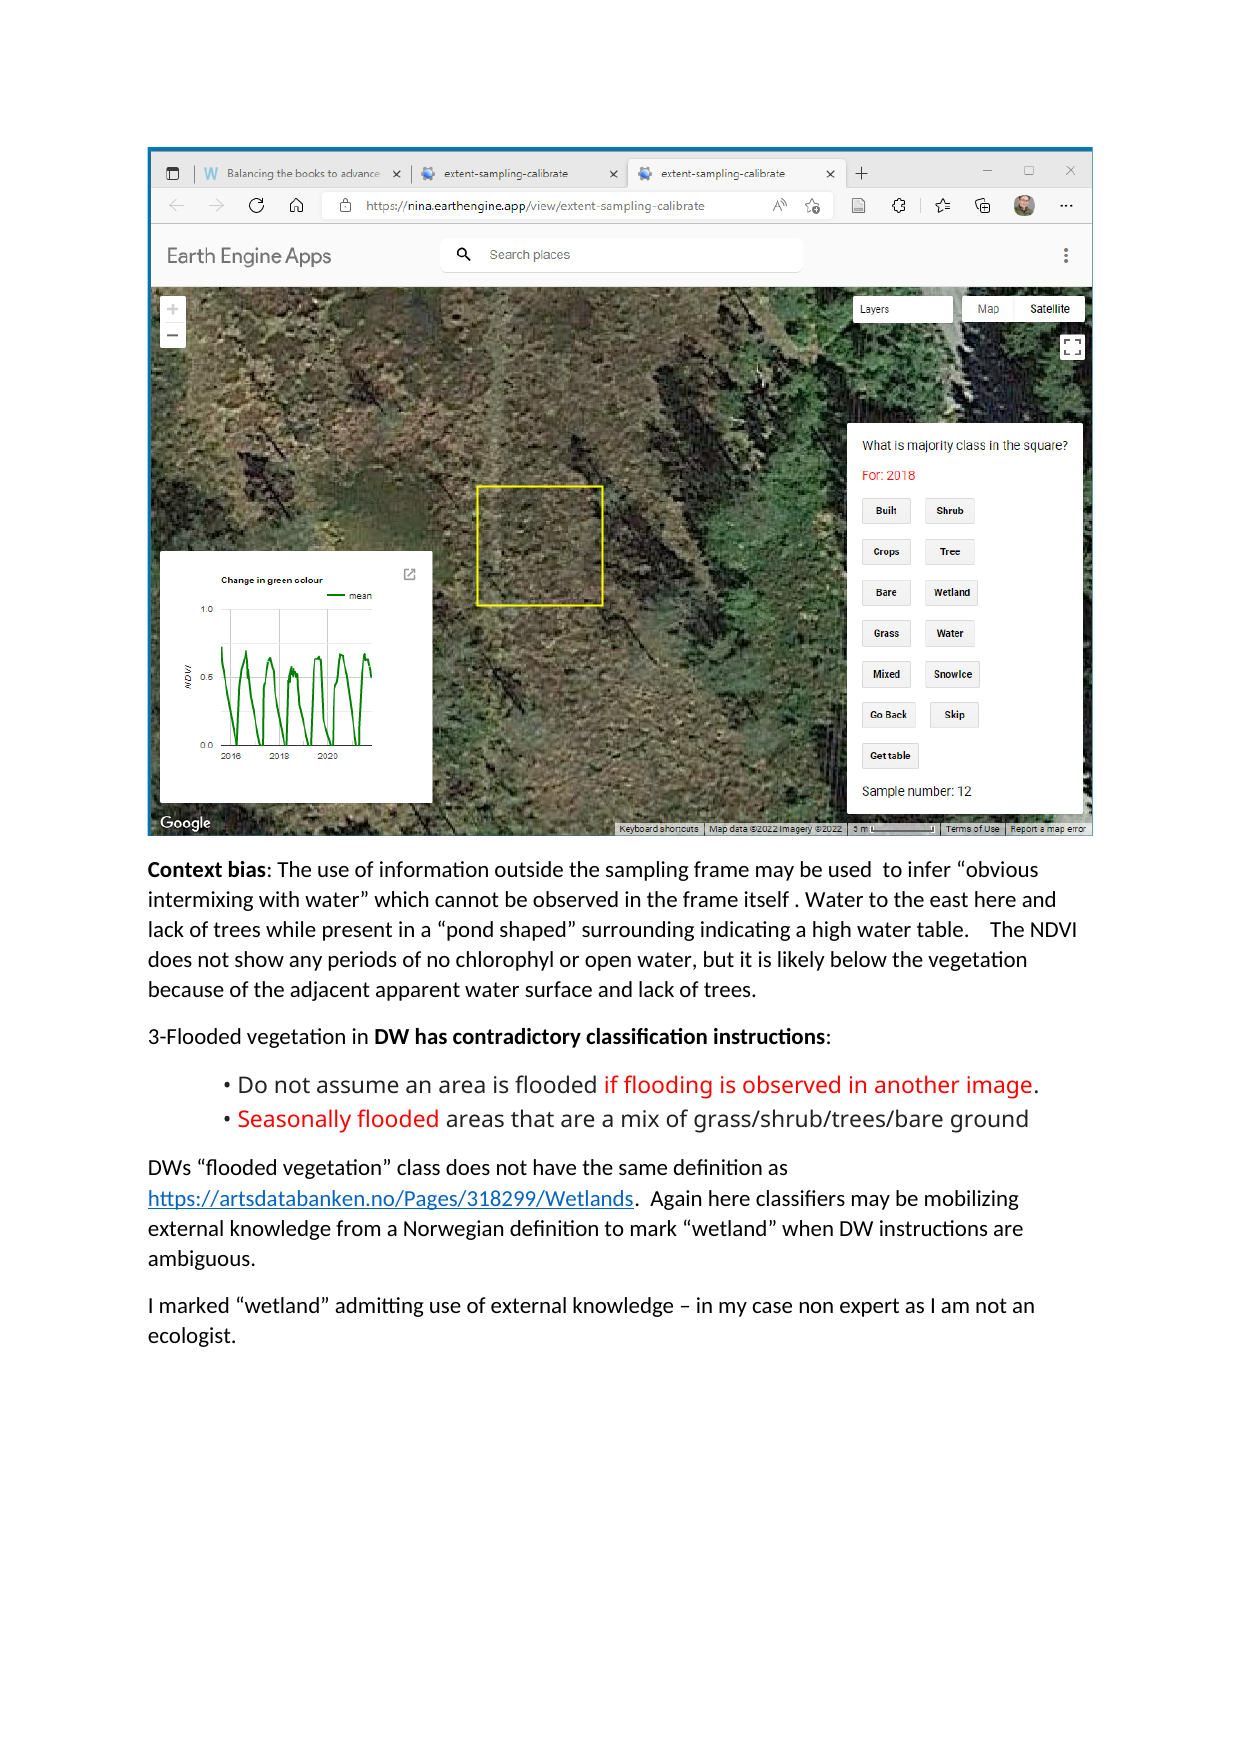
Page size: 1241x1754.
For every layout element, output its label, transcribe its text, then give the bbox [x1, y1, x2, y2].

list • Do not assume an area is flooded if flooding is observed in another image. • Seasonally flooded areas that are a mix of grass/shrub/trees/bare ground [223, 1069, 1093, 1134]
text Context bias: The use of information outside the sampling frame may be used to infer “obvious intermixing with water” which cannot be observed in the frame itself . Water to the east here and lack of trees while present in a “pond shaped” surrounding indicating a high water table. The NDVI does not show any periods of no chlorophyl or open water, but it is likely below the vegetation because of the adjacent apparent water surface and lack of trees. [148, 855, 1093, 1004]
picture [151, 152, 1093, 836]
text 3-Flooded vegetation in DW has contradictory classification instructions: [148, 1022, 1093, 1051]
text I marked “wetland” admitting use of external knowledge – in my case non expert as I am not an ecologist. [148, 1291, 1093, 1349]
text DWs “flooded vegetation” class does not have the same definition as https://artsdatabanken.no/Pages/318299/Wetlands. Again here classifiers may be mobilizing external knowledge from a Norwegian definition to mark “wetland” when DW instructions are ambiguous. [148, 1153, 1093, 1272]
